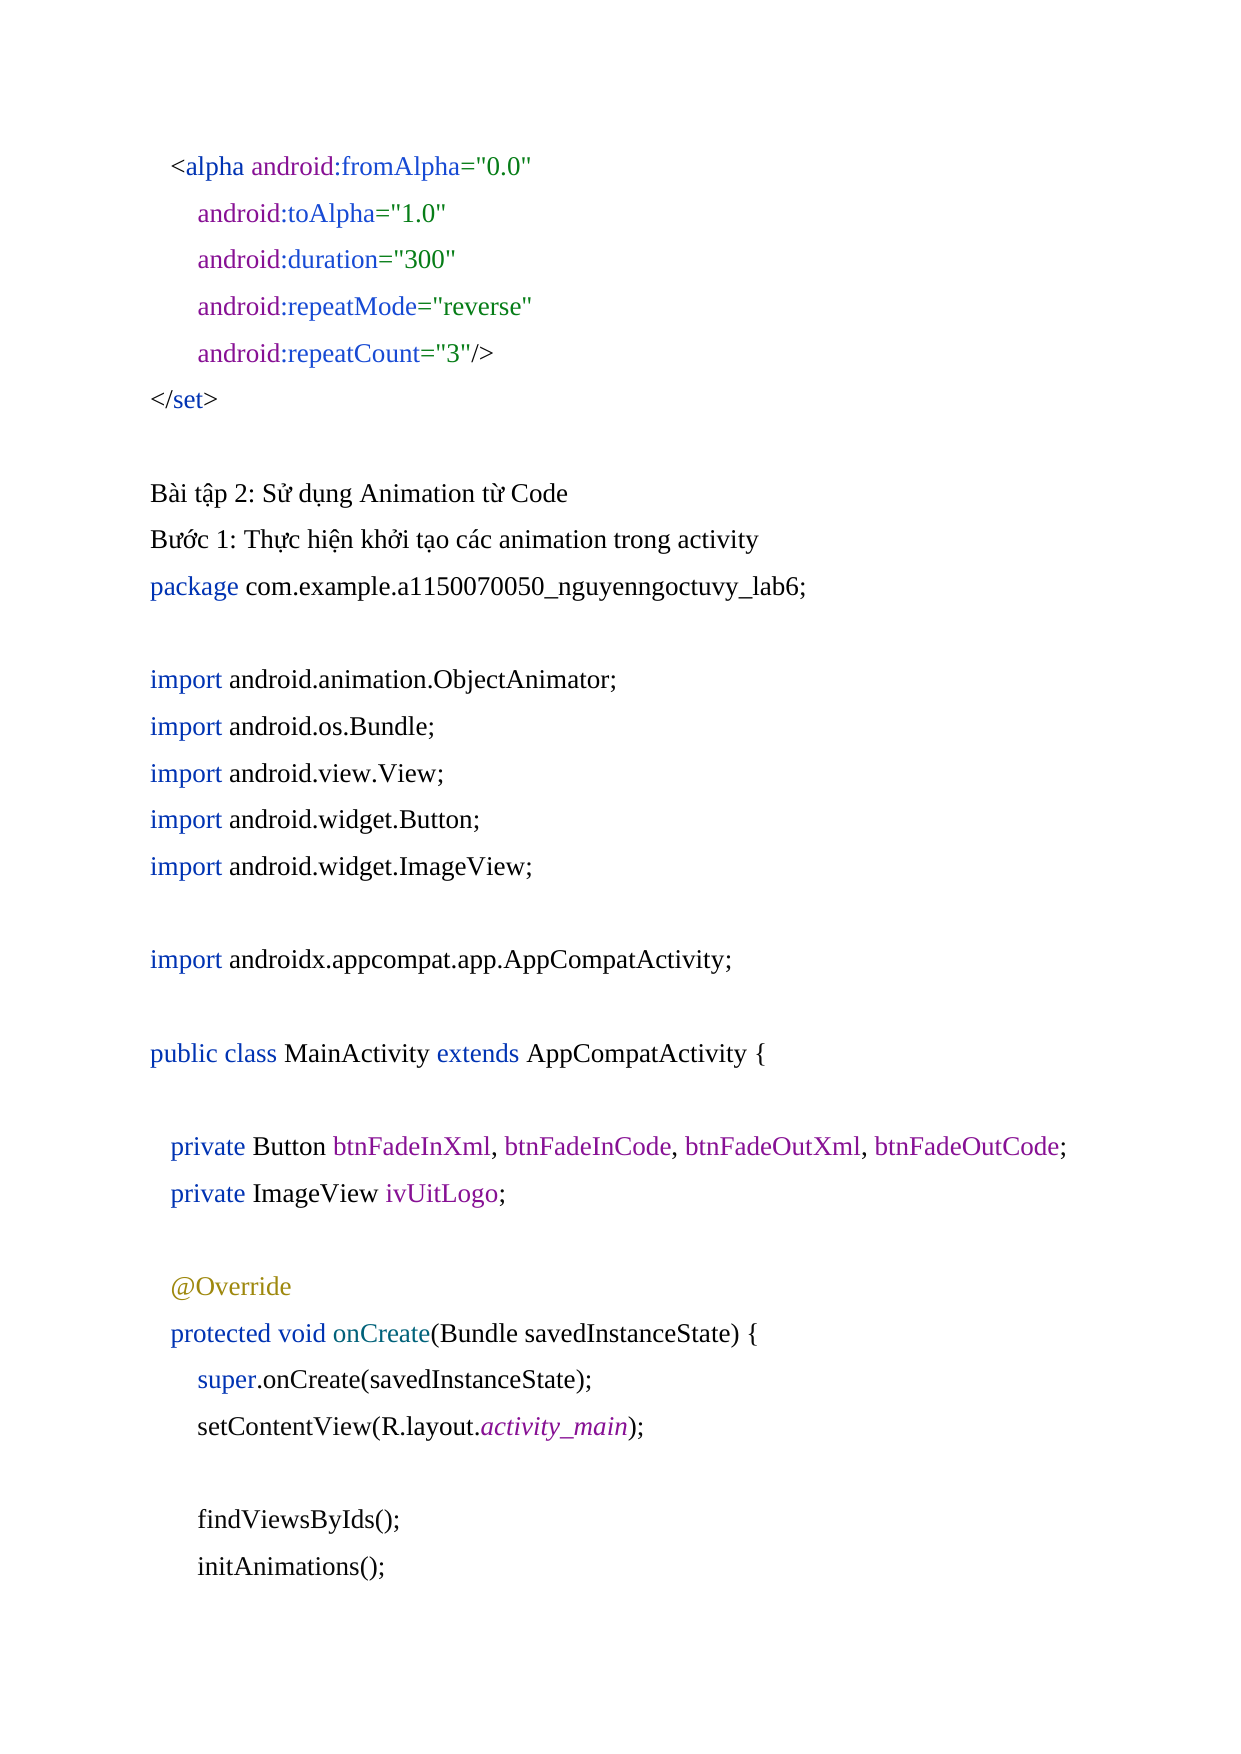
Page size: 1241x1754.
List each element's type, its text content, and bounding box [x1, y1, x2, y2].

text package com.example.a1150070050_nguyenngoctuvy_lab6; [150, 570, 1090, 601]
text android:duration="300" [150, 243, 1090, 274]
text public class MainActivity extends AppCompatActivity { [150, 1037, 1090, 1068]
text super.onCreate(savedInstanceState); [150, 1363, 1090, 1394]
text <alpha android:fromAlpha="0.0" [150, 150, 1090, 181]
text @Override [150, 1270, 1090, 1301]
text Bài tập 2: Sử dụng Animation từ Code [150, 477, 1090, 508]
text import android.widget.ImageView; [150, 850, 1090, 881]
text android:toAlpha="1.0" [150, 197, 1090, 228]
text private ImageView ivUitLogo; [150, 1177, 1090, 1208]
text setContentView(R.layout.activity_main); [150, 1410, 1090, 1441]
text import android.animation.ObjectAnimator; [150, 663, 1090, 694]
text private Button btnFadeInXml, btnFadeInCode, btnFadeOutXml, btnFadeOutCode; [150, 1130, 1090, 1161]
text import androidx.appcompat.app.AppCompatActivity; [150, 943, 1090, 974]
text initAnimations(); [150, 1550, 1090, 1581]
text protected void onCreate(Bundle savedInstanceState) { [150, 1317, 1090, 1348]
text import android.widget.Button; [150, 803, 1090, 834]
text android:repeatMode="reverse" [150, 290, 1090, 321]
text import android.view.View; [150, 757, 1090, 788]
text Bước 1: Thực hiện khởi tạo các animation trong activity [150, 523, 1090, 554]
text import android.os.Bundle; [150, 710, 1090, 741]
text android:repeatCount="3"/> [150, 337, 1090, 368]
text findViewsByIds(); [150, 1503, 1090, 1534]
text </set> [150, 383, 1090, 414]
